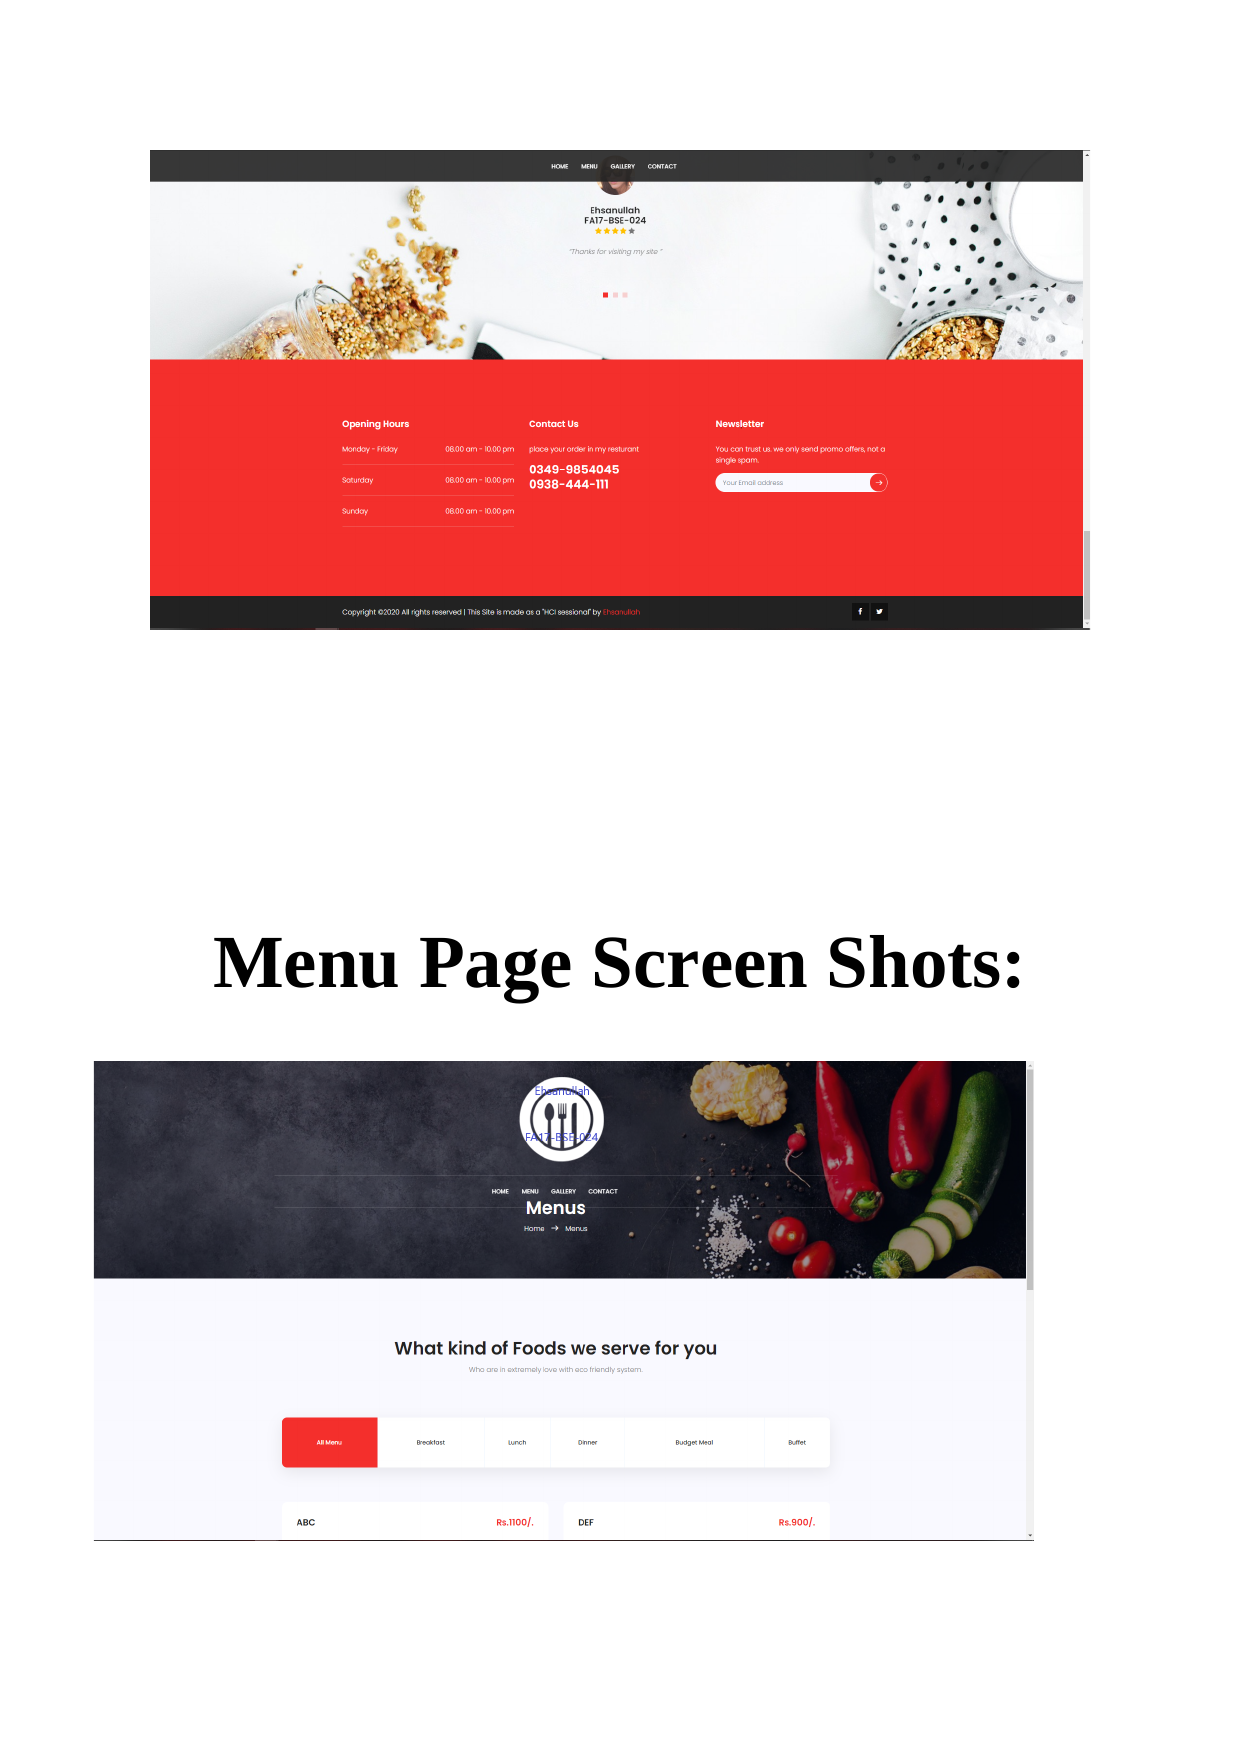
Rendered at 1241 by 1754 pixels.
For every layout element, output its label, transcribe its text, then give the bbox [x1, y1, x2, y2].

text Menu Page Screen Shots: [150, 917, 1090, 1004]
picture [93, 1061, 1034, 1541]
picture [150, 150, 1091, 630]
